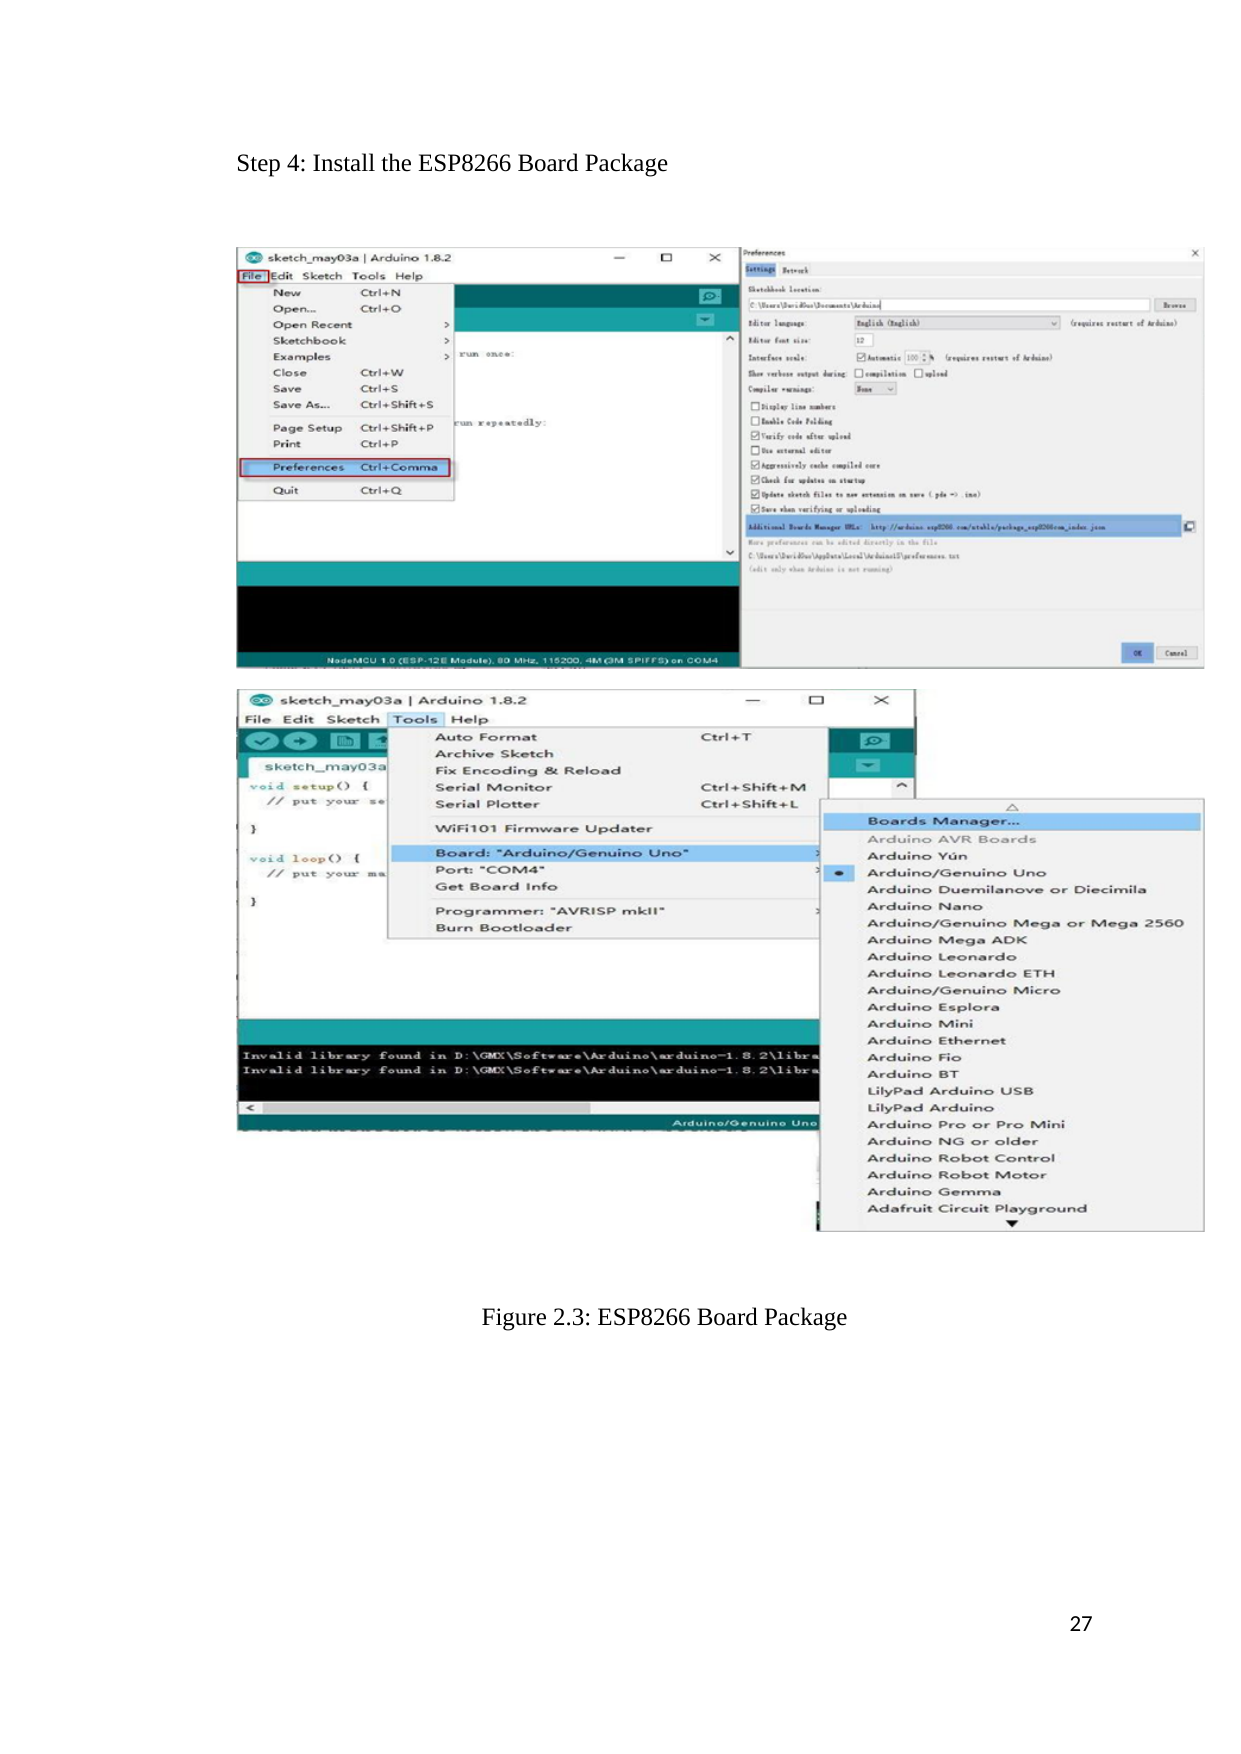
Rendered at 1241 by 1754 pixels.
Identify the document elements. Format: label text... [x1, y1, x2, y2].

picture [236, 247, 1205, 669]
picture [236, 689, 1205, 1232]
text Step 4: Install the ESP8266 Board Package [236, 148, 1092, 176]
text Figure 2.3: ESP8266 Board Package [236, 1302, 1092, 1331]
